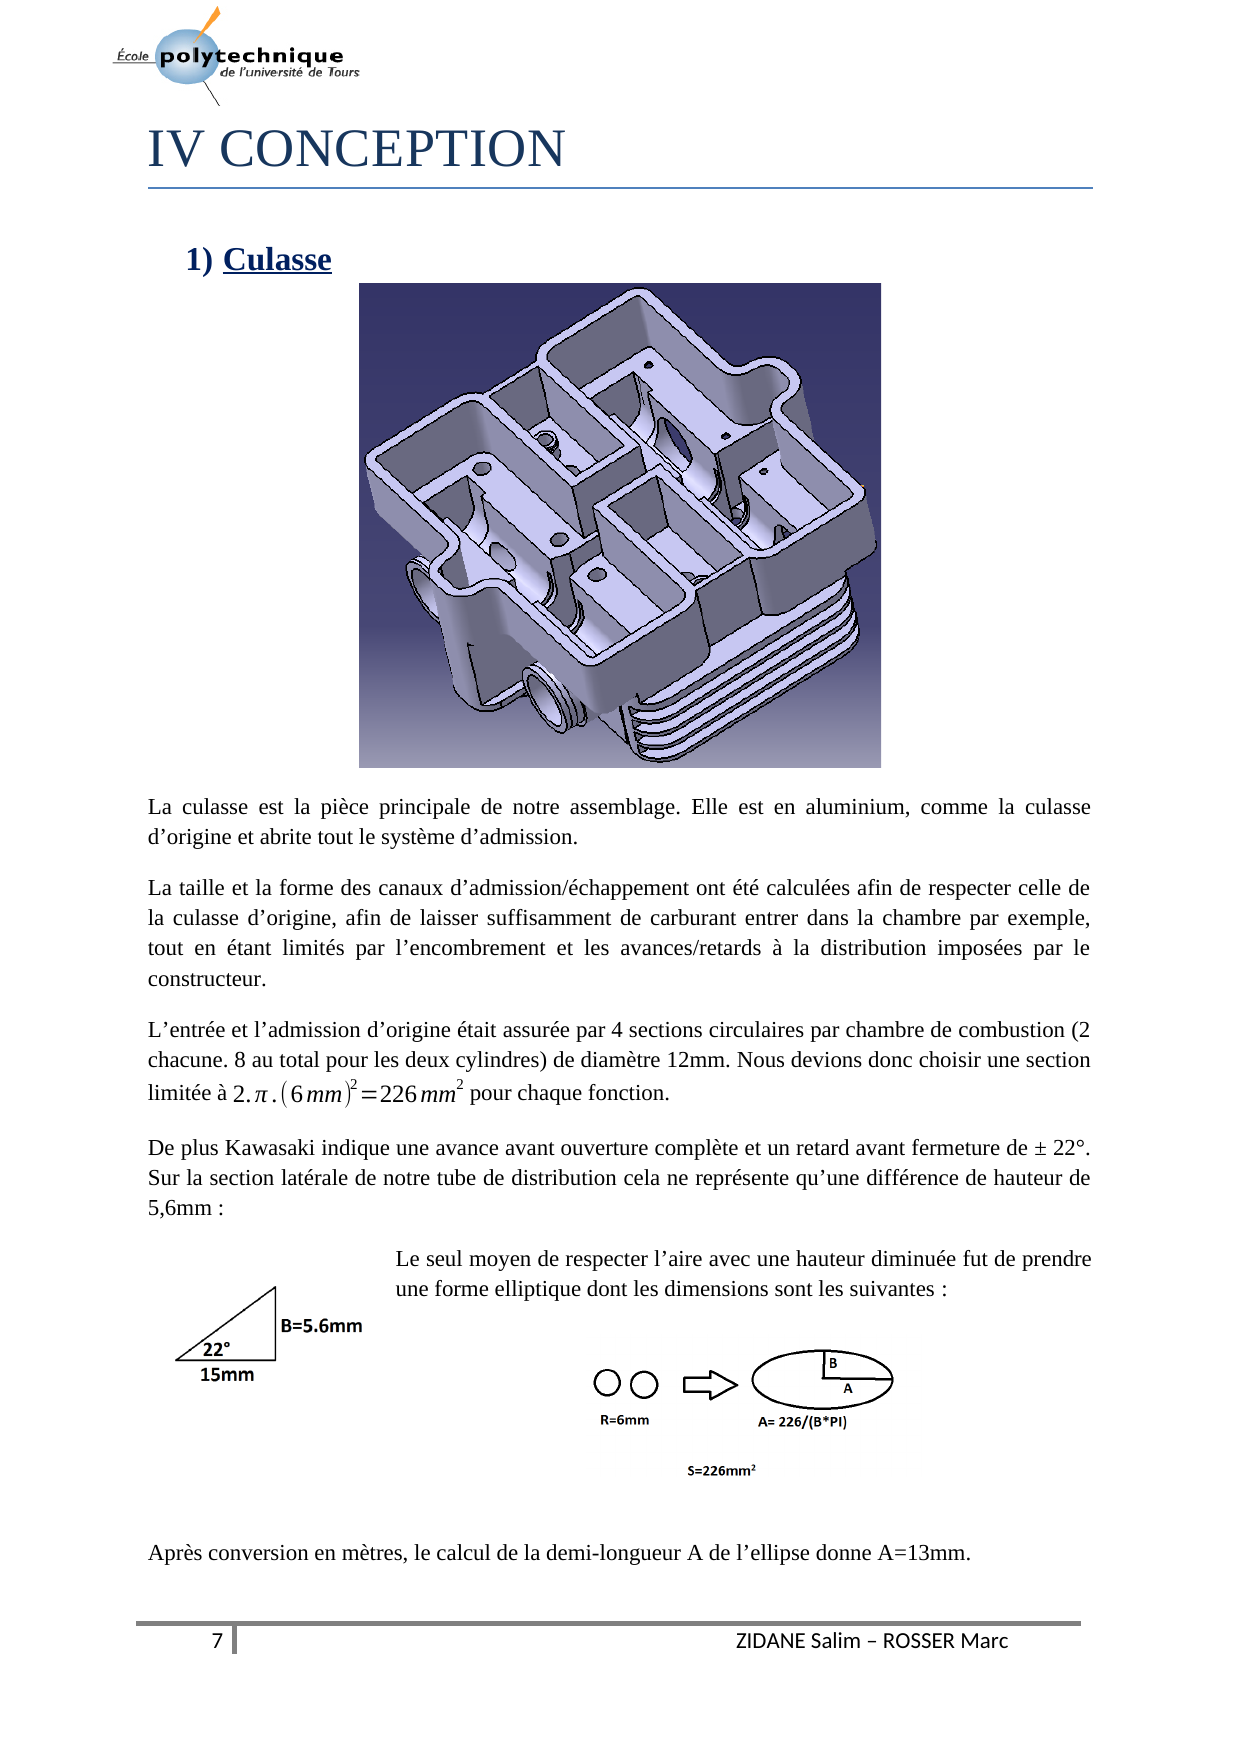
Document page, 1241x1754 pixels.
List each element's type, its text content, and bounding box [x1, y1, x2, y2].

text De plus Kawasaki indique une avance avant ouverture complète et un retard avant fermeture de ± 22°. Sur la section latérale de notre tube de distribution cela ne représente qu’une différence de hauteur de 5,6mm : [148, 1134, 1093, 1220]
picture [359, 283, 882, 768]
text Le seul moyen de respecter l’aire avec une hauteur diminuée fut de prendre une forme elliptique dont les dimensions sont les suivantes : [148, 1245, 1093, 1302]
picture [150, 1259, 377, 1402]
subtitle Culasse [185, 239, 1093, 277]
text La taille et la forme des canaux d’admission/échappement ont été calculées afin de respecter celle de la culasse d’origine, afin de laisser suffisamment de carburant entrer dans la chambre par exemple, tout en étant limités par l’encombrement et les avances/retards à la distribution imposées par le constructeur. [148, 874, 1093, 991]
picture [112, 6, 360, 106]
title IV CONCEPTION [148, 116, 1093, 187]
picture [586, 1334, 922, 1477]
text Après conversion en mètres, le calcul de la demi-longueur A de l’ellipse donne A=13mm. [148, 1539, 1093, 1565]
text La culasse est la pièce principale de notre assemblage. Elle est en aluminium, comme la culasse d’origine et abrite tout le système d’admission. [148, 793, 1093, 849]
text L’entrée et l’admission d’origine était assurée par 4 sections circulaires par chambre de combustion (2 chacune. 8 au total pour les deux cylindres) de diamètre 12mm. Nous devions donc choisir une section limitée à pour chaque fonction. [148, 1016, 1093, 1109]
